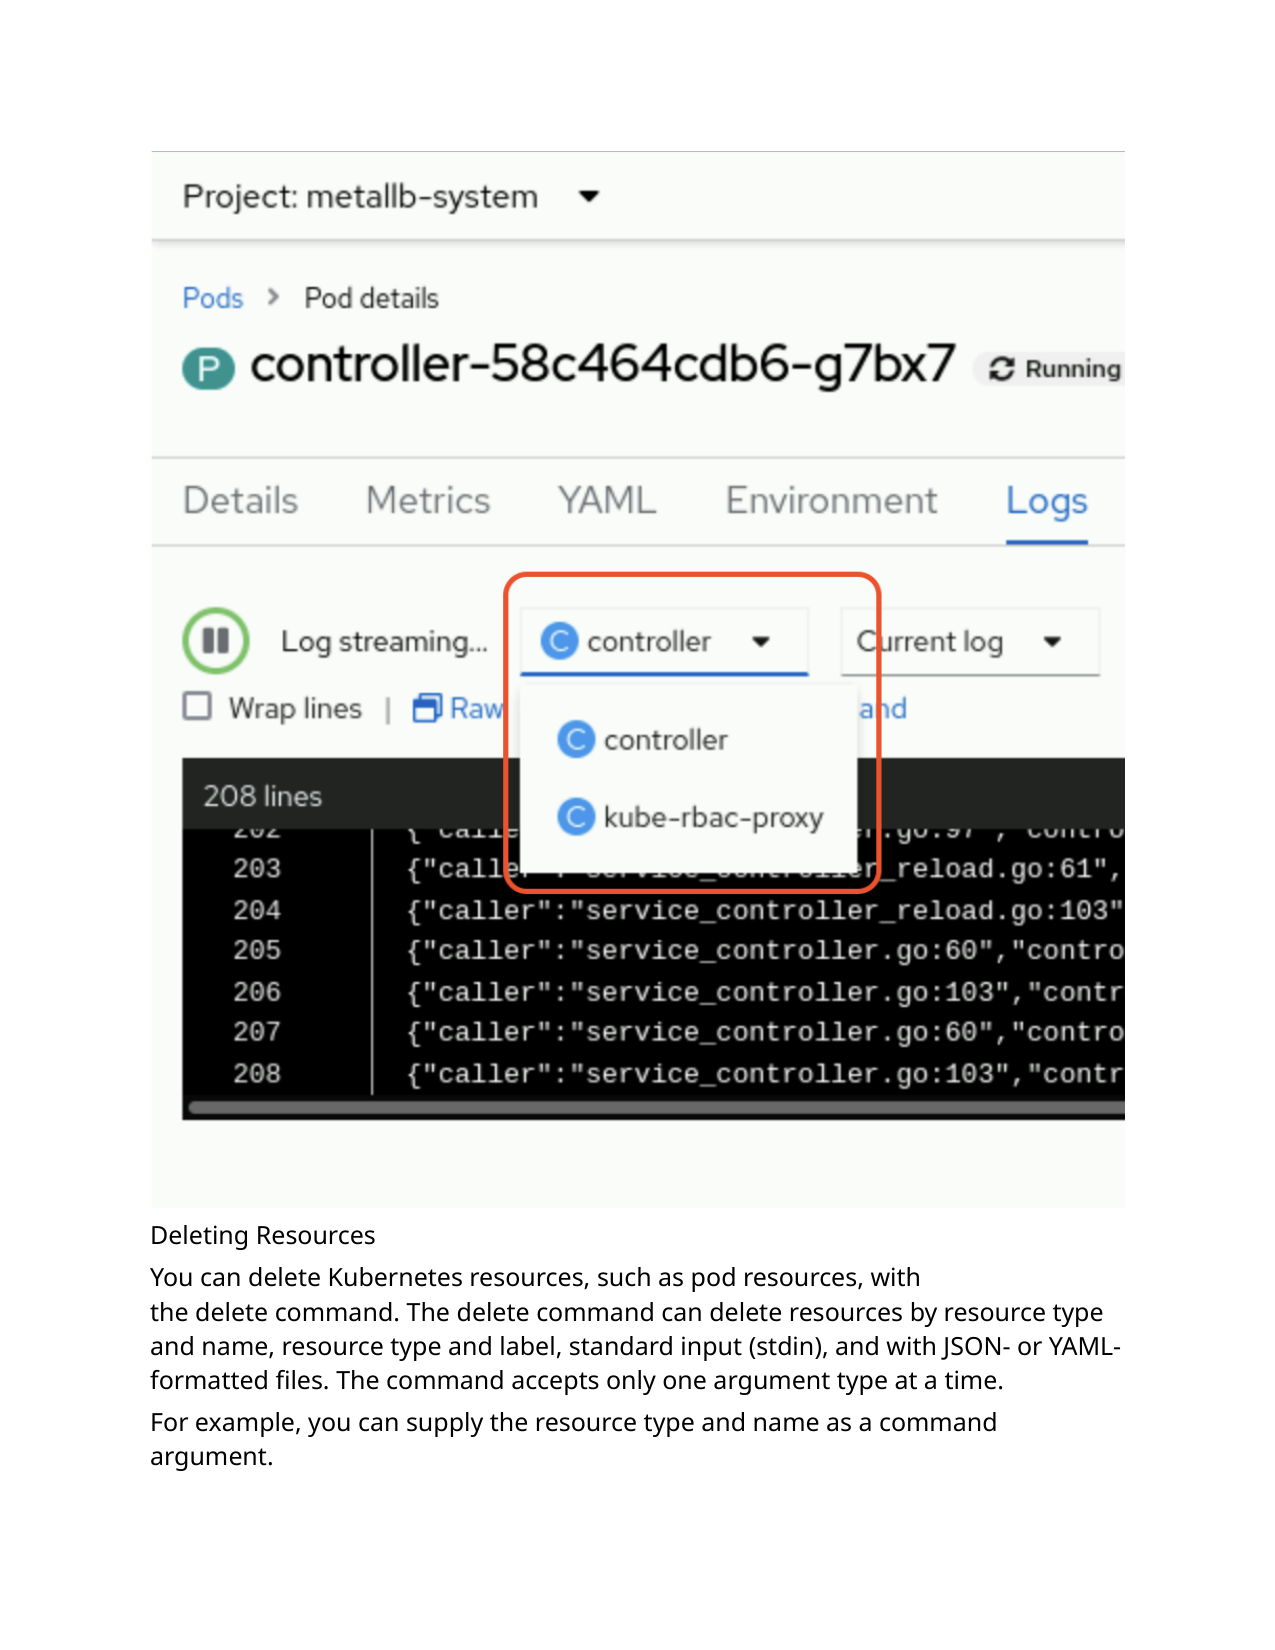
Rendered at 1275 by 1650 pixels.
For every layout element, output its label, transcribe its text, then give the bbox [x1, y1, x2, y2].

text You can delete Kubernetes resources, such as pod resources, with the delete command. The delete command can delete resources by resource type and name, resource type and label, standard input (stdin), and with JSON- or YAML-formatted files. The command accepts only one argument type at a time. [150, 1260, 1125, 1396]
text Deleting Resources [150, 1218, 1125, 1252]
picture [151, 151, 1125, 1208]
text For example, you can supply the resource type and name as a command argument. [150, 1405, 1125, 1473]
table_header [150, 150, 1125, 1218]
